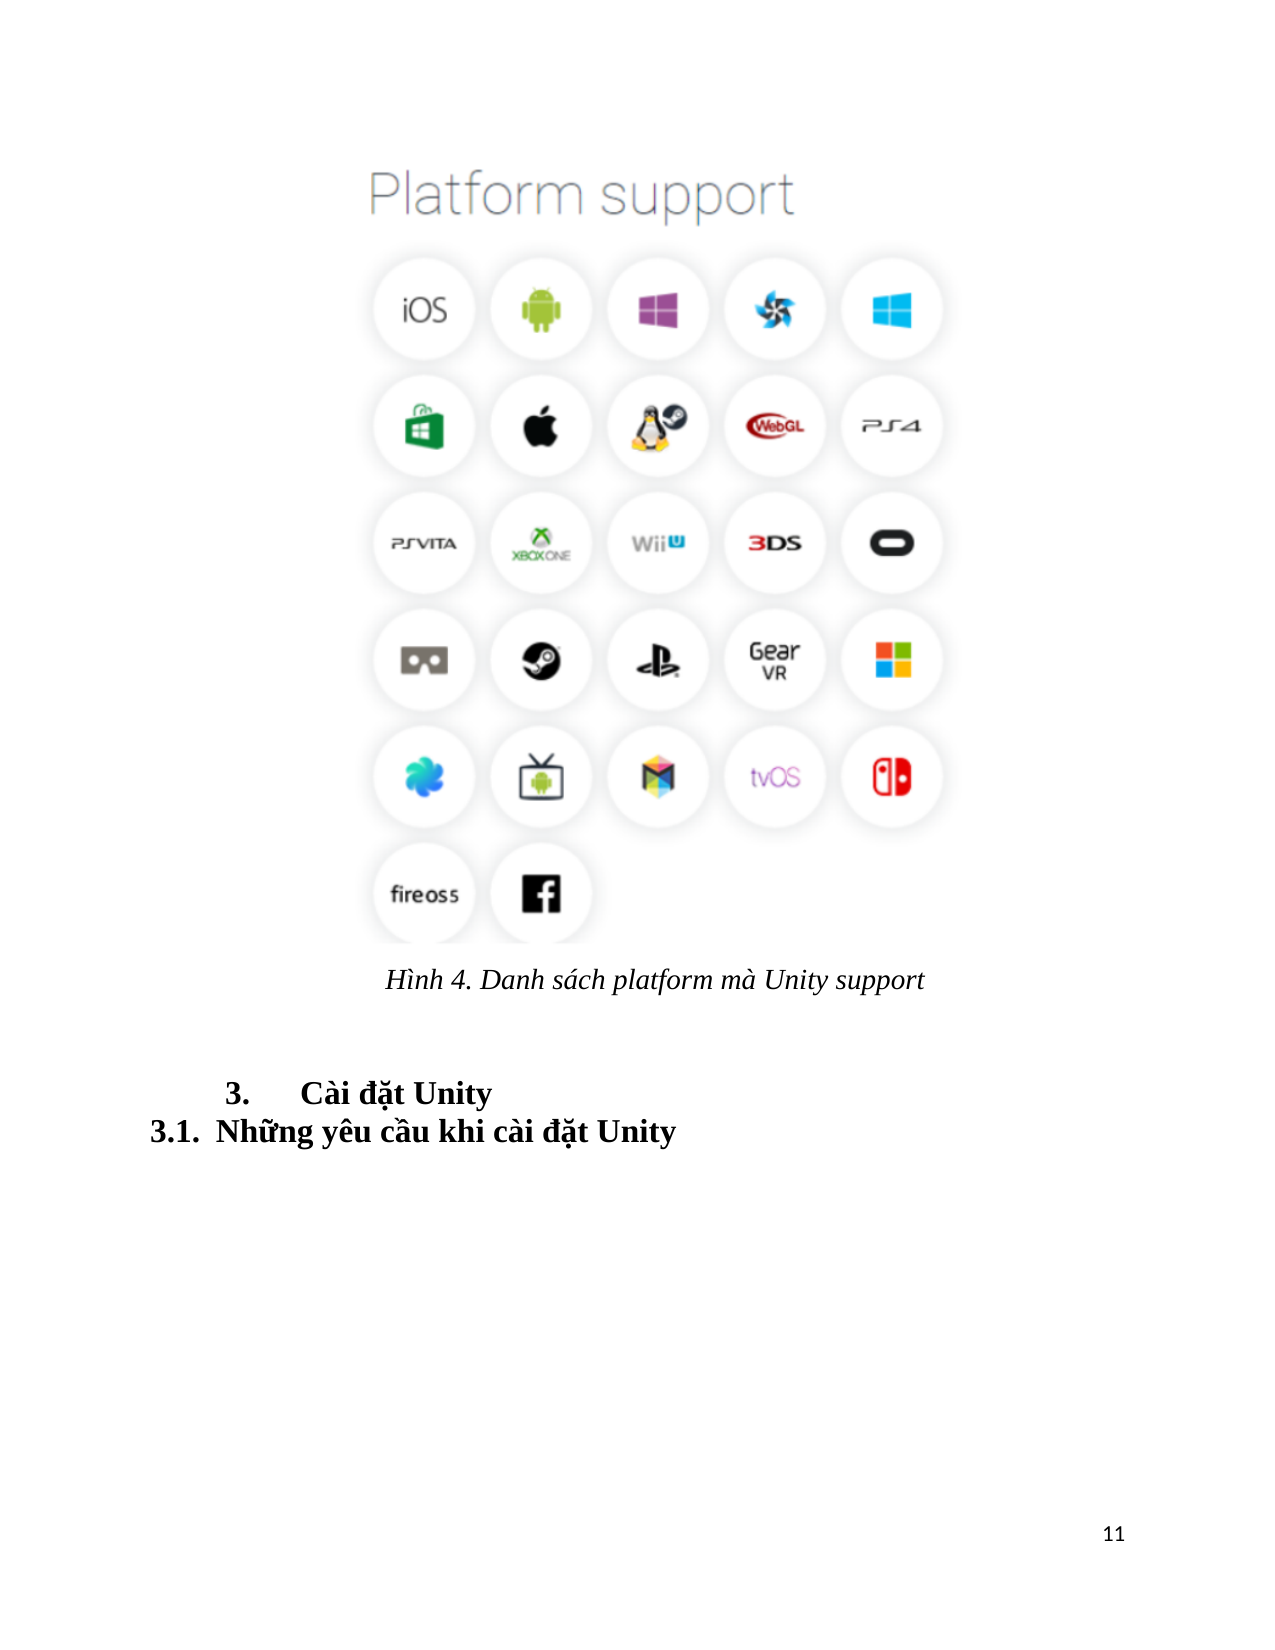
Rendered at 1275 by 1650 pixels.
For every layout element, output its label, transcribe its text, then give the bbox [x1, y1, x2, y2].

picture [342, 150, 970, 963]
text Hình 4. Danh sách platform mà Unity support [187, 962, 1125, 996]
list Những yêu cầu khi cài đặt Unity [150, 1111, 1125, 1150]
list Cài đặt Unity [225, 1073, 1125, 1111]
